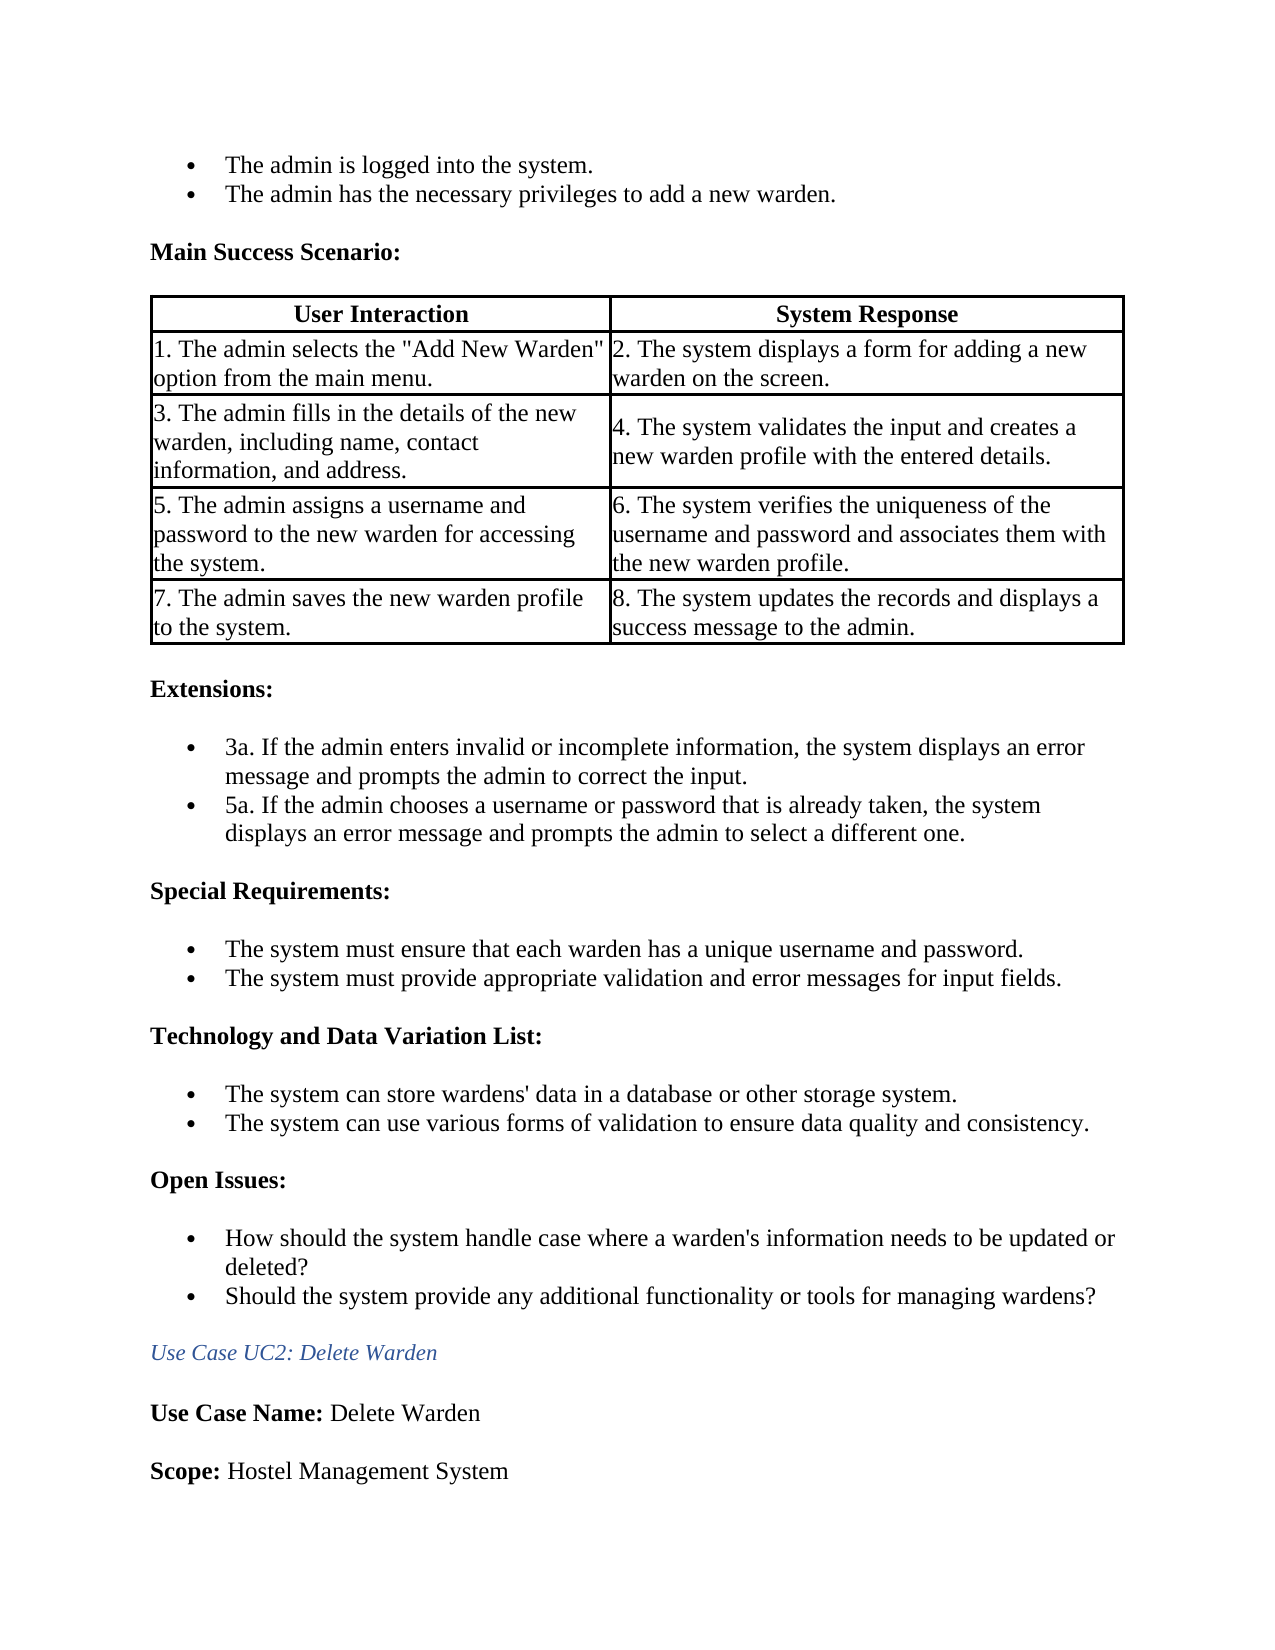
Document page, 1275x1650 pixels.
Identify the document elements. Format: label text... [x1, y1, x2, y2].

list The system must ensure that each warden has a unique username and password. [187, 934, 1125, 963]
list The system can use various forms of validation to ensure data quality and consistency. [187, 1108, 1125, 1136]
table_cell 7. The admin saves the new warden profile to the system. [153, 581, 609, 642]
table_header System Response [612, 298, 1122, 329]
list The admin has the necessary privileges to add a new warden. [187, 179, 1125, 207]
subtitle Use Case UC2: Delete Warden [150, 1339, 1125, 1365]
table_cell 1. The admin selects the "Add New Warden" option from the main menu. [153, 333, 609, 393]
text Scope: Hostel Management System [150, 1456, 1125, 1485]
text Open Issues: [150, 1166, 1125, 1194]
text Extensions: [150, 674, 1125, 703]
list 5a. If the admin chooses a username or password that is already taken, the system displays an error message and prompts the admin to select a different one. [187, 790, 1125, 847]
list How should the system handle case where a warden's information needs to be updated or deleted? [187, 1223, 1125, 1281]
text Technology and Data Variation List: [150, 1021, 1125, 1050]
table_cell 2. The system displays a form for adding a new warden on the screen. [612, 333, 1122, 393]
table_cell 5. The admin assigns a username and password to the new warden for accessing the system. [153, 489, 609, 578]
text Use Case Name: Delete Warden [150, 1398, 1125, 1427]
list The system must provide appropriate validation and error messages for input fields. [187, 963, 1125, 992]
list Should the system provide any additional functionality or tools for managing wardens? [187, 1281, 1125, 1310]
text Main Success Scenario: [150, 237, 1125, 265]
table_cell 8. The system updates the records and displays a success message to the admin. [612, 581, 1122, 642]
table_cell 4. The system validates the input and creates a new warden profile with the entered details. [612, 396, 1122, 486]
text Special Requirements: [150, 876, 1125, 905]
table_cell 6. The system verifies the uniqueness of the username and password and associates them with the new warden profile. [612, 489, 1122, 578]
list The admin is logged into the system. [187, 150, 1125, 179]
list 3a. If the admin enters invalid or incomplete information, the system displays an error message and prompts the admin to correct the input. [187, 732, 1125, 790]
table_cell 3. The admin fills in the details of the new warden, including name, contact information, and address. [153, 396, 609, 486]
list The system can store wardens' data in a database or other storage system. [187, 1079, 1125, 1108]
table_header User Interaction [153, 298, 609, 329]
